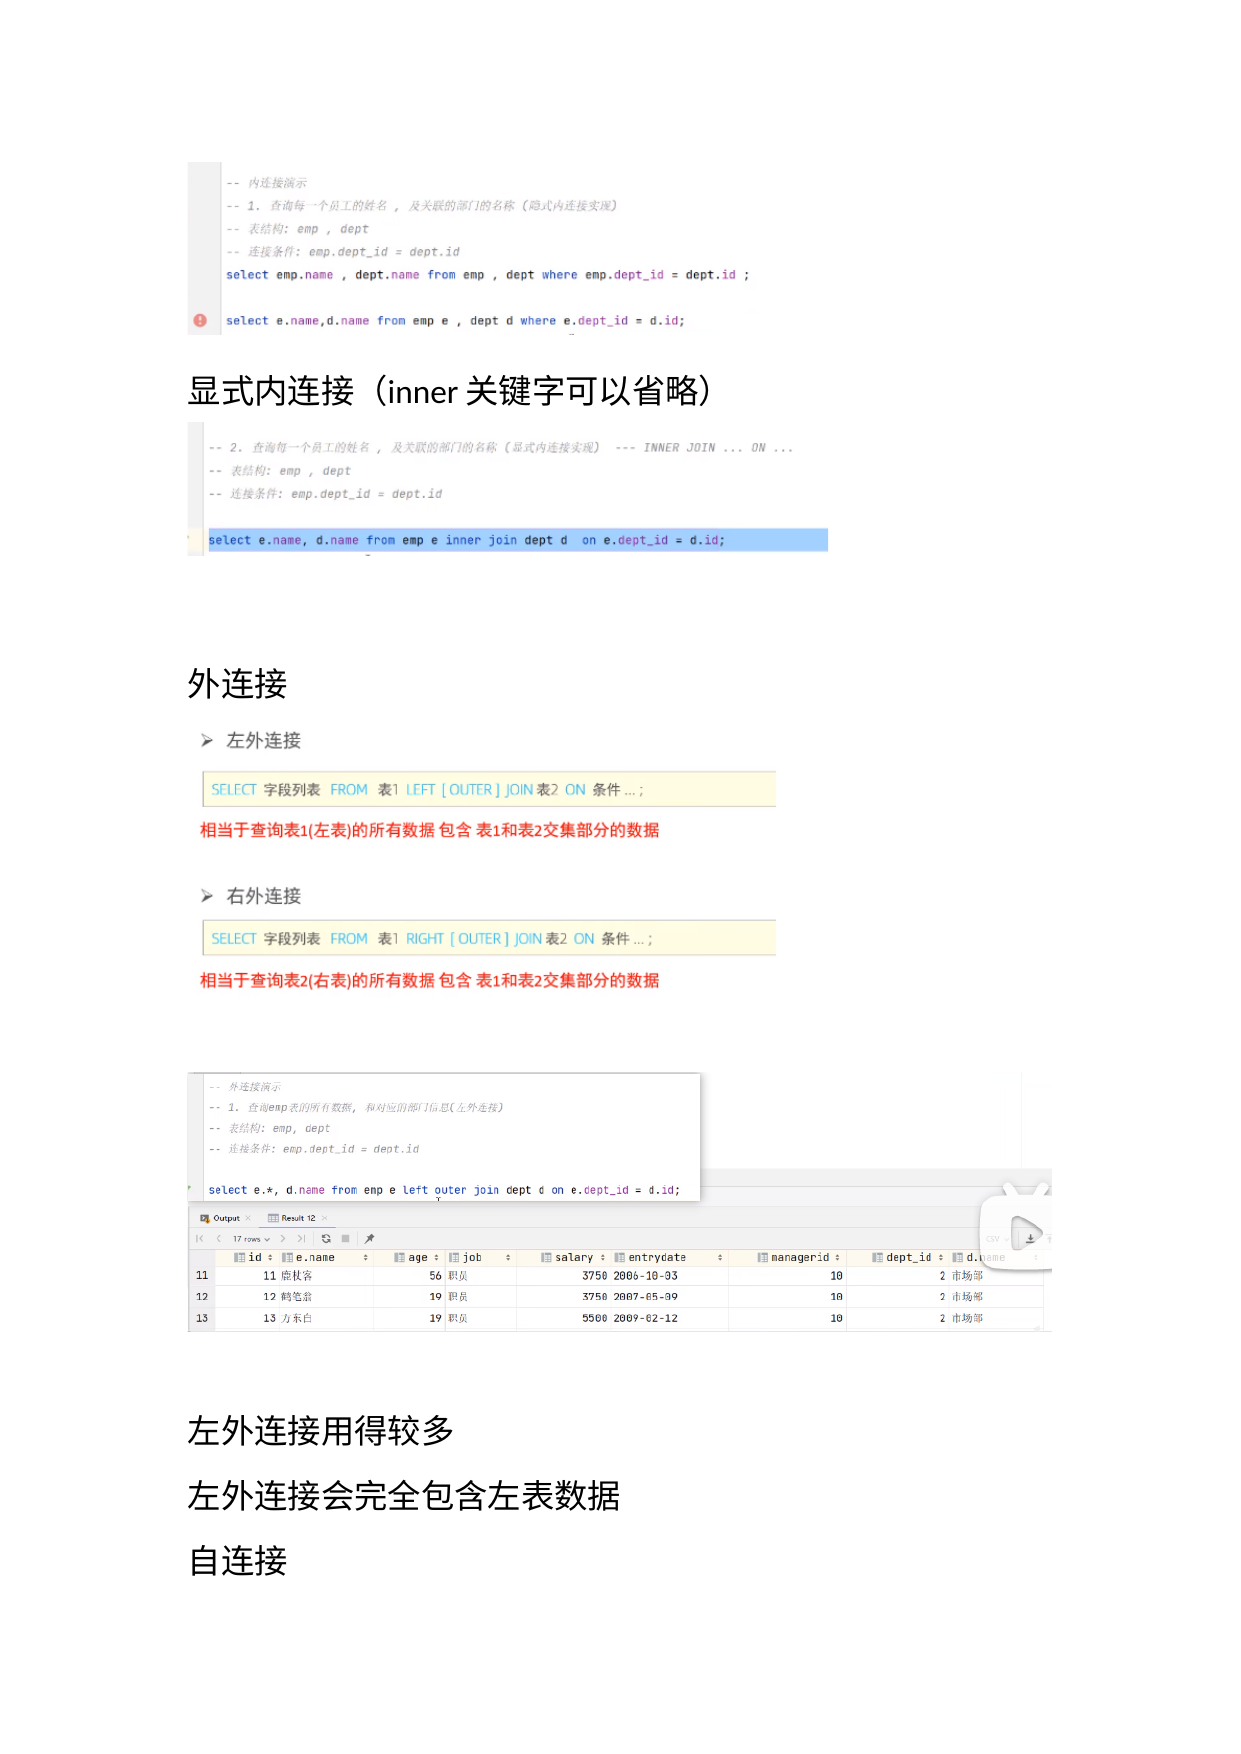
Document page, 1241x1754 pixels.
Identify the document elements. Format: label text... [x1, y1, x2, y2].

picture [187, 422, 829, 556]
picture [187, 1072, 1052, 1332]
text 显式内连接（inner关键字可以省略） [187, 357, 1053, 422]
picture [187, 162, 791, 335]
text 外连接 [187, 649, 1053, 714]
text 左外连接会完全包含左表数据 [187, 1462, 1053, 1527]
text 左外连接用得较多 [187, 1397, 1053, 1462]
text 自连接 [187, 1527, 1053, 1592]
picture [187, 714, 777, 998]
